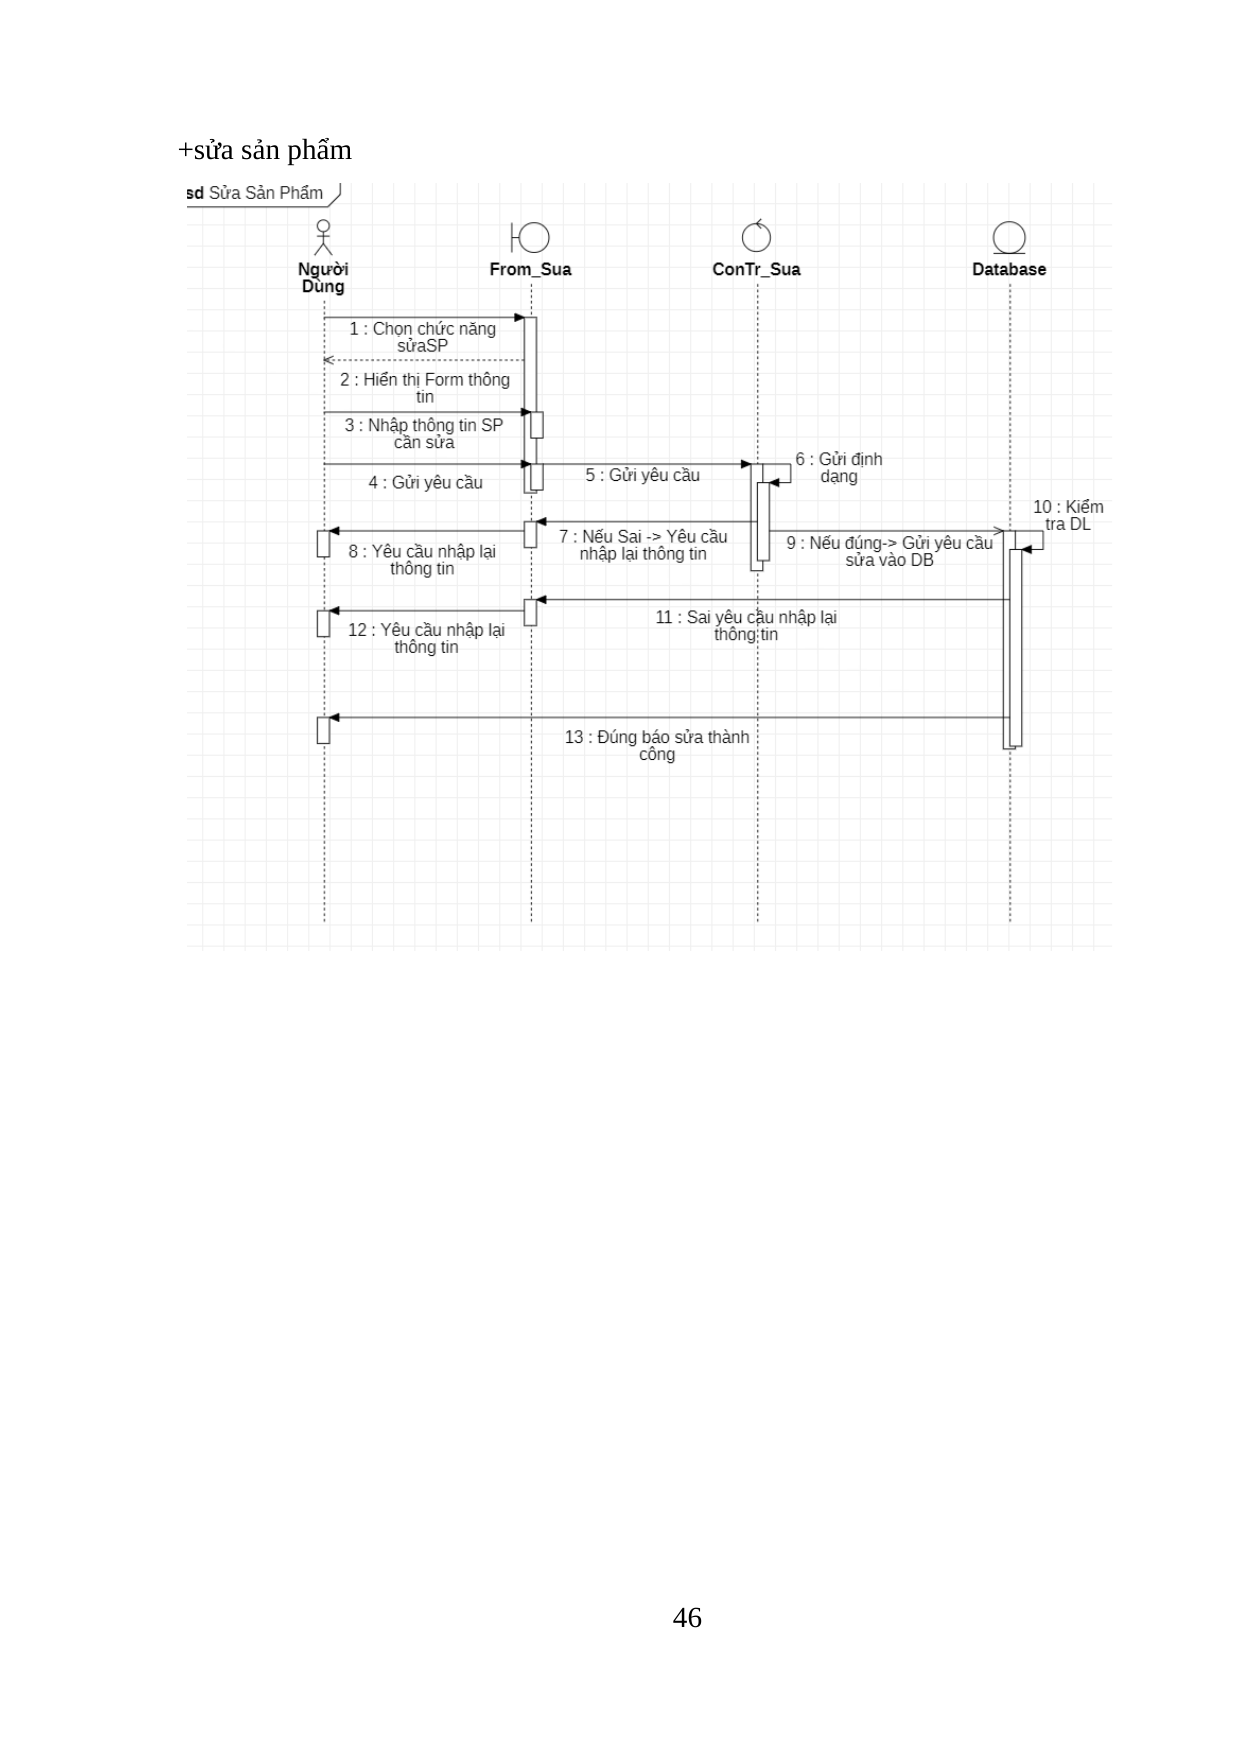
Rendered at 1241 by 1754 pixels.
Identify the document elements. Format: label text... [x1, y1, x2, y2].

text +sửa sản phẩm [177, 132, 1122, 166]
picture [187, 183, 1113, 951]
